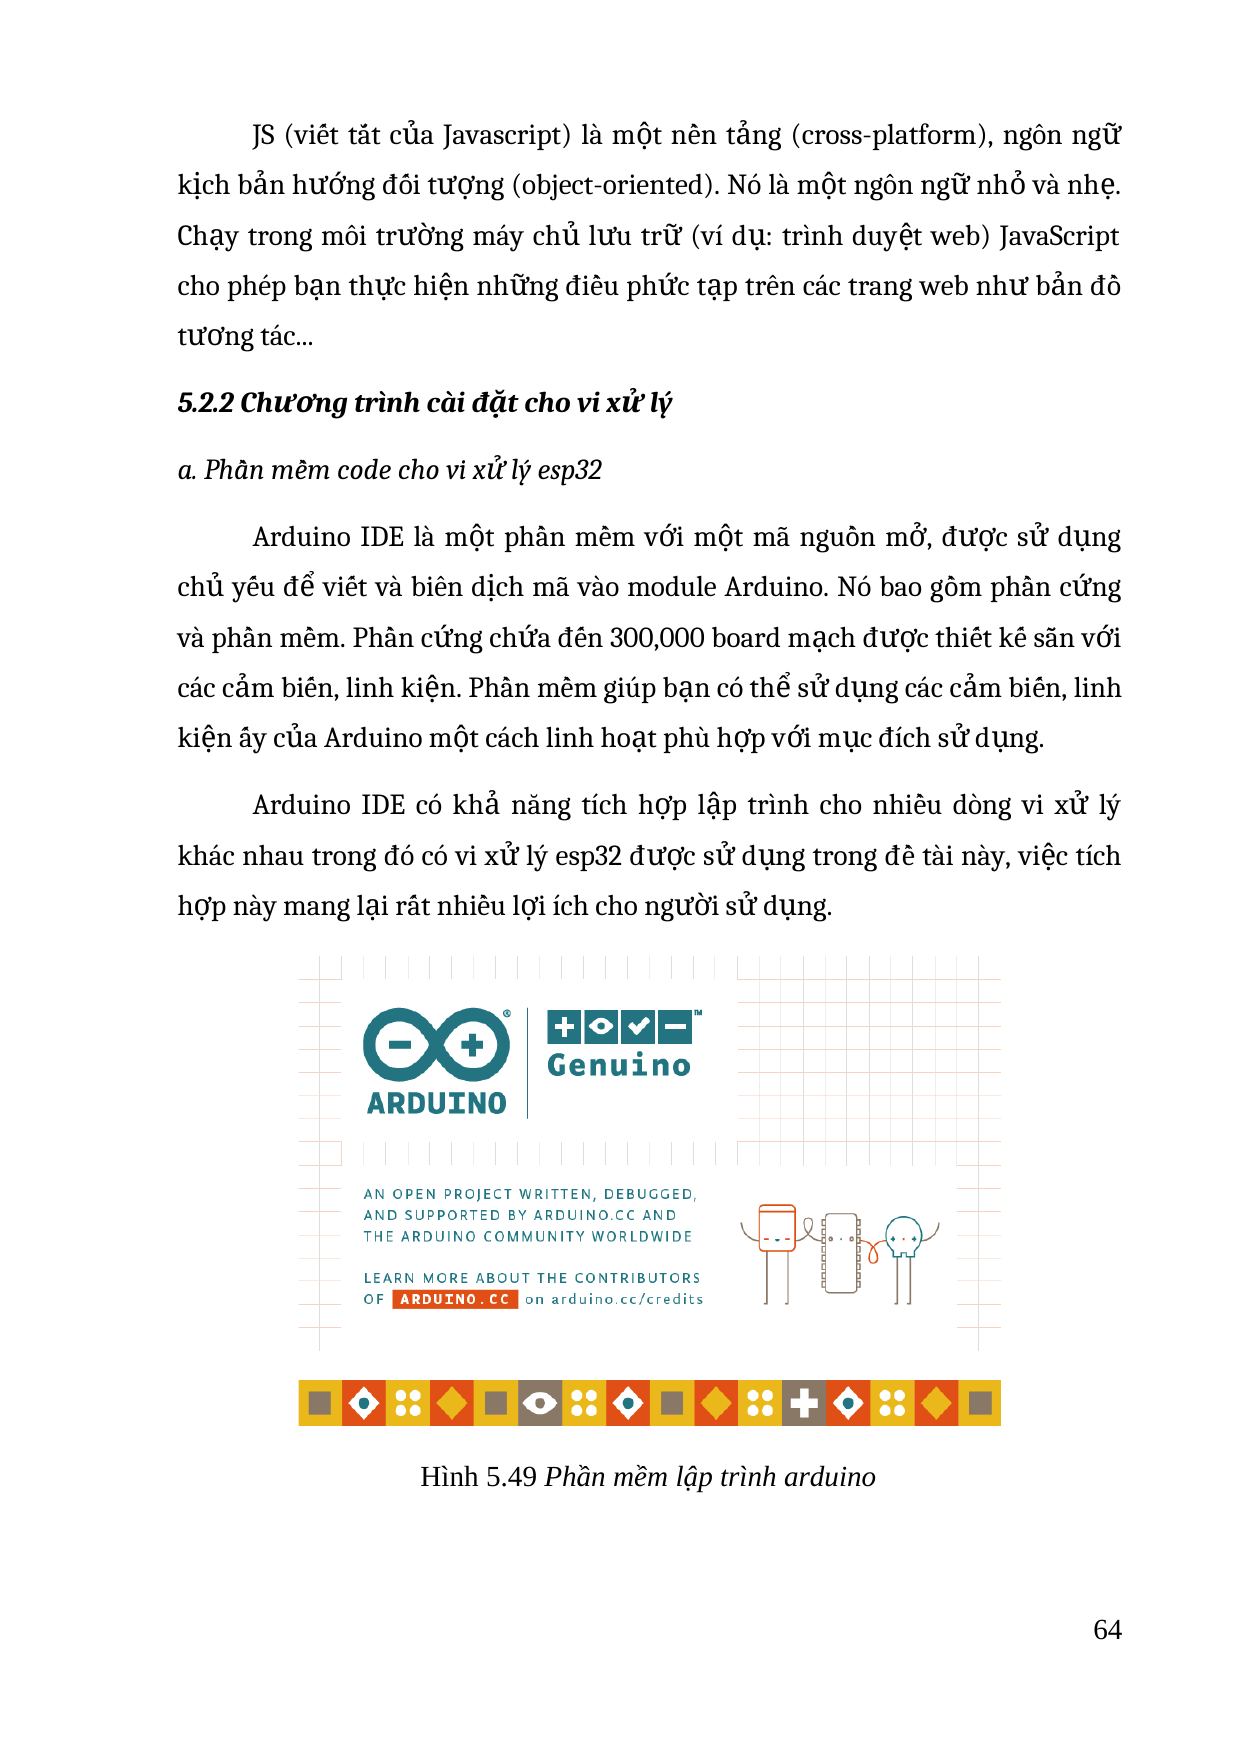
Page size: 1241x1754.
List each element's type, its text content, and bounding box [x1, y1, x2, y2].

subtitle a. Phần mềm code cho vi xử lý esp32 [177, 453, 1122, 487]
subtitle 5.2.2 Chương trình cài đặt cho vi xử lý [177, 386, 1122, 420]
picture [298, 956, 1001, 1426]
text JS (viết tắt của Javascript) là một nền tảng (cross-platform), ngôn ngữ kịch bản hướng đối tượng (object-oriented). Nó là một ngôn ngữ nhỏ và nhẹ. Chạy trong môi trường máy chủ lưu trữ (ví dụ: trình duyệt web) JavaScript cho phép bạn thực hiện những điều phức tạp trên các trang web như bản đồ tương tác... [177, 118, 1122, 353]
text Arduino IDE là một phần mềm với một mã nguồn mở, được sử dụng chủ yếu để viết và biên dịch mã vào module Arduino. Nó bao gồm phần cứng và phần mềm. Phần cứng chứa đến 300,000 board mạch được thiết kế sẵn với các cảm biến, linh kiện. Phần mềm giúp bạn có thể sử dụng các cảm biến, linh kiện ấy của Arduino một cách linh hoạt phù hợp với mục đích sử dụng. [177, 520, 1122, 755]
text Arduino IDE có khả năng tích hợp lập trình cho nhiều dòng vi xử lý khác nhau trong đó có vi xử lý esp32 được sử dụng trong đề tài này, việc tích hợp này mang lại rất nhiều lợi ích cho người sử dụng. [177, 788, 1122, 923]
